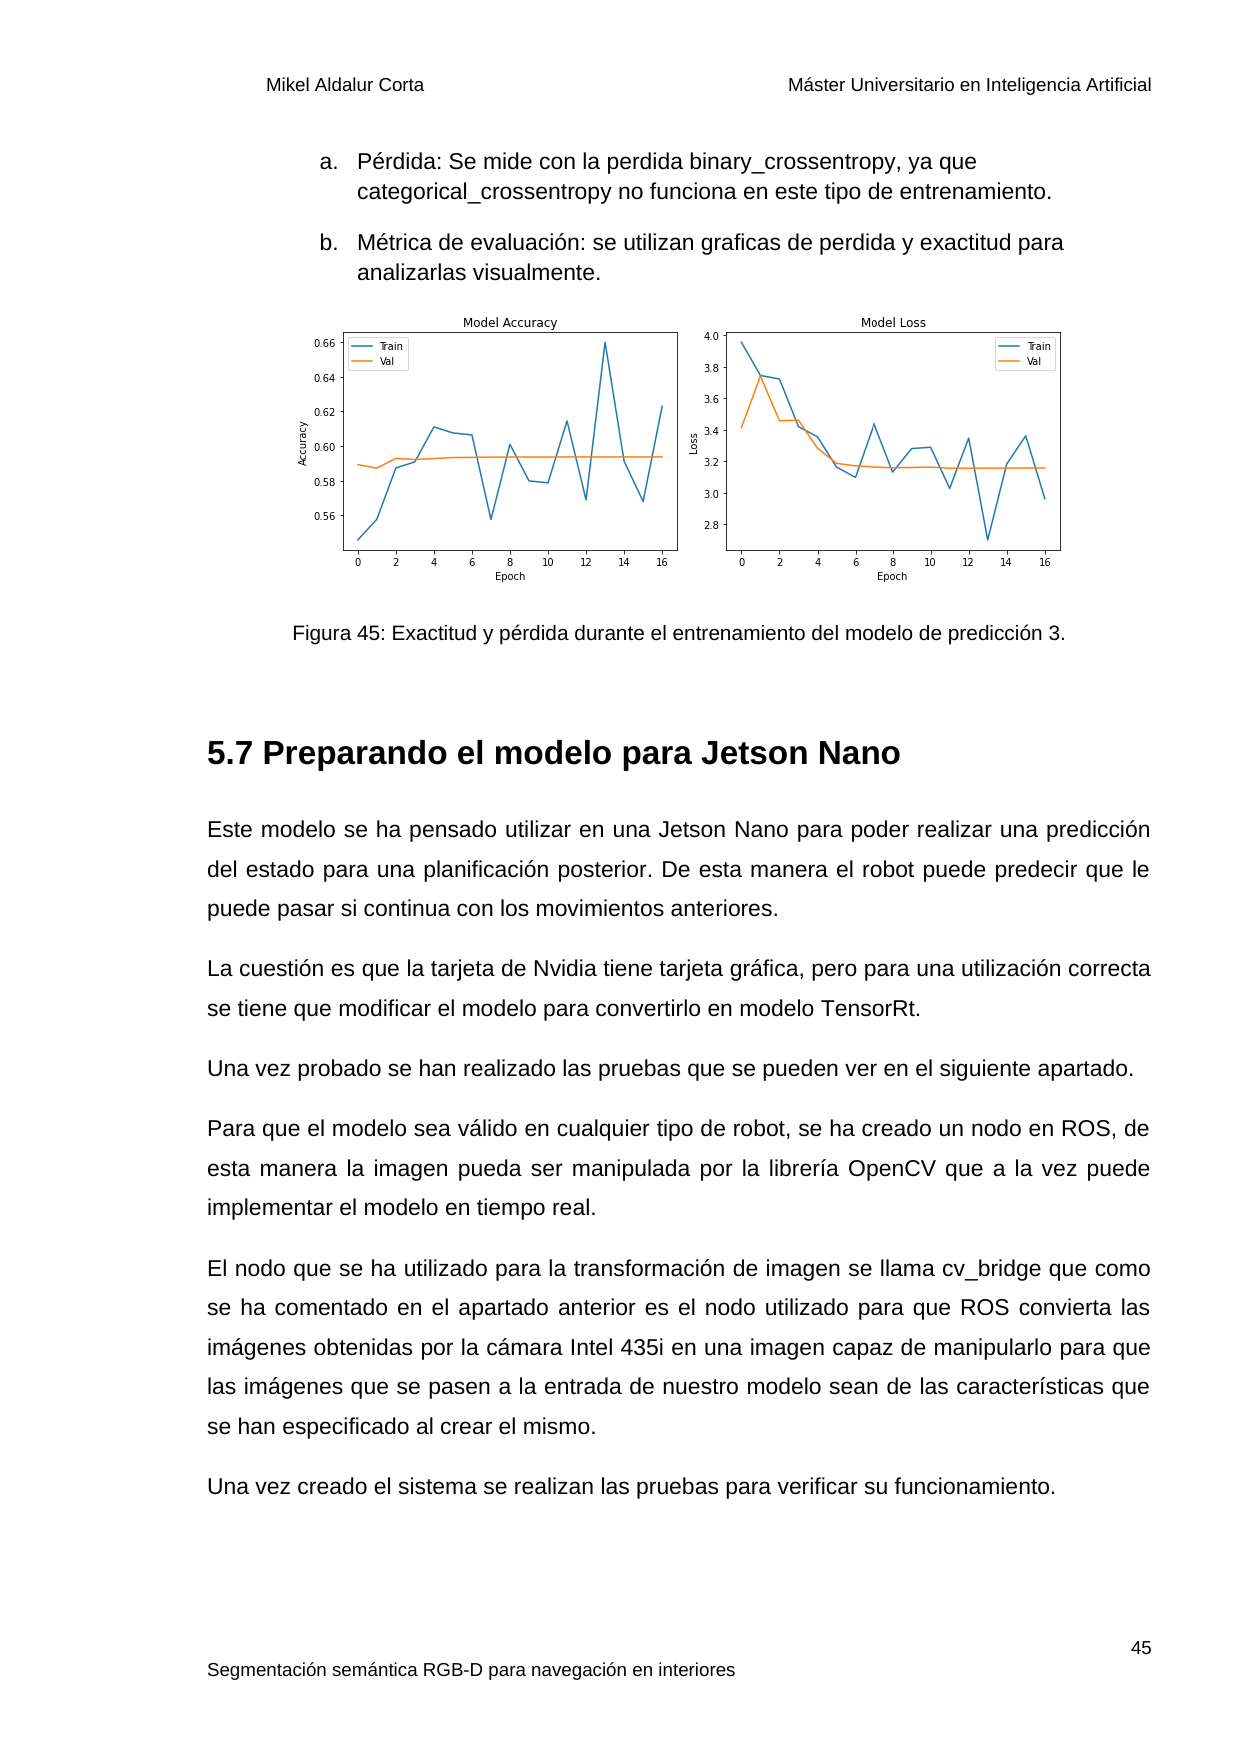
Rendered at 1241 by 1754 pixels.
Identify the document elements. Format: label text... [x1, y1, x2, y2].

picture [292, 310, 1066, 587]
text Para que el modelo sea válido en cualquier tipo de robot, se ha creado un nodo en ROS, de esta manera la imagen pueda ser manipulada por la librería OpenCV que a la vez puede implementar el modelo en tiempo real. [207, 1115, 1152, 1221]
subtitle 5.7 Preparando el modelo para Jetson Nano [207, 733, 1152, 772]
text Una vez creado el sistema se realizan las pruebas para verificar su funcionamiento. [207, 1473, 1152, 1499]
text Una vez probado se han realizado las pruebas que se pueden ver en el siguiente apartado. [207, 1055, 1152, 1081]
text El nodo que se ha utilizado para la transformación de imagen se llama cv_bridge que como se ha comentado en el apartado anterior es el nodo utilizado para que ROS convierta las imágenes obtenidas por la cámara Intel 435i en una imagen capaz de manipularlo para que las imágenes que se pasen a la entrada de nuestro modelo sean de las características que se han especificado al crear el mismo. [207, 1255, 1152, 1439]
list Métrica de evaluación: se utilizan graficas de perdida y exactitud para analizarlas visualmente. [319, 229, 1152, 286]
text Figura 45: Exactitud y pérdida durante el entrenamiento del modelo de predicción 3. [207, 621, 1152, 644]
list Pérdida: Se mide con la perdida binary_crossentropy, ya que categorical_crossentropy no funciona en este tipo de entrenamiento. [319, 148, 1152, 204]
text La cuestión es que la tarjeta de Nvidia tiene tarjeta gráfica, pero para una utilización correcta se tiene que modificar el modelo para convertirlo en modelo TensorRt. [207, 955, 1152, 1021]
text Este modelo se ha pensado utilizar en una Jetson Nano para poder realizar una predicción del estado para una planificación posterior. De esta manera el robot puede predecir que le puede pasar si continua con los movimientos anteriores. [207, 816, 1152, 921]
